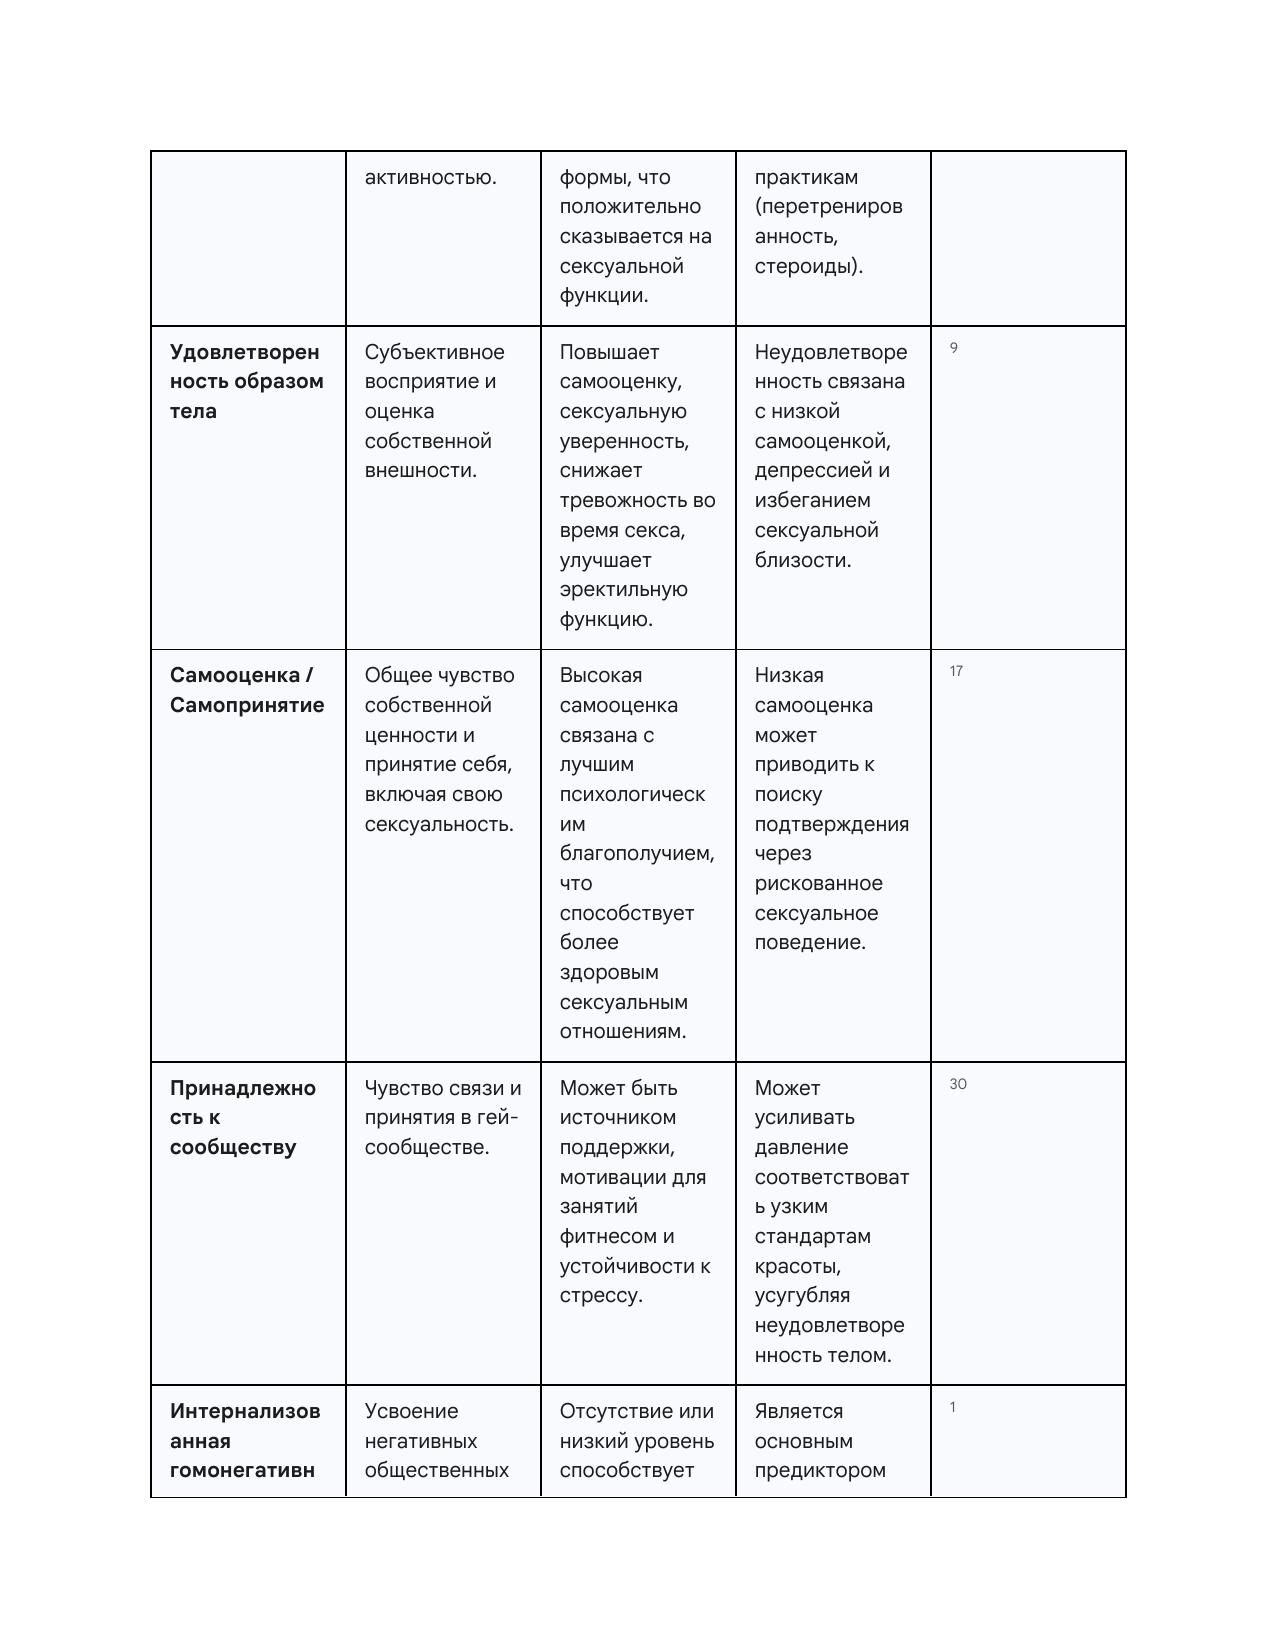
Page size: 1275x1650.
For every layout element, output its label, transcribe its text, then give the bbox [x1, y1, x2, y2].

table_cell Общее чувство собственной ценности и принятие себя, включая свою сексуальность. [347, 650, 540, 1061]
table_cell Удовлетворенность образом тела [152, 327, 345, 648]
table_cell Неудовлетворенность связана с низкой самооценкой, депрессией и избеганием сексуальной близости. [737, 327, 930, 648]
table_cell Субъективное восприятие и оценка собственной внешности. [347, 327, 540, 648]
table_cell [737, 152, 930, 325]
table_cell 1 [932, 1386, 1125, 1496]
table_cell Принадлежность к сообществу [152, 1063, 345, 1384]
table_cell 30 [932, 1063, 1125, 1384]
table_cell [542, 152, 735, 325]
table_cell Низкая самооценка может приводить к поиску подтверждения через рискованное сексуальное поведение. [737, 650, 930, 1061]
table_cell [347, 1386, 540, 1496]
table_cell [347, 152, 540, 325]
table_cell 16 [932, 152, 1125, 325]
table_cell Чувство связи и принятия в гей-сообществе. [347, 1063, 540, 1384]
table_cell Высокая самооценка связана с лучшим психологическим благополучием, что способствует более здоровым сексуальным отношениям. [542, 650, 735, 1061]
table_cell Может усиливать давление соответствовать узким стандартам красоты, усугубляя неудовлетворенность телом. [737, 1063, 930, 1384]
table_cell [542, 1386, 735, 1496]
table_cell Может быть источником поддержки, мотивации для занятий фитнесом и устойчивости к стрессу. [542, 1063, 735, 1384]
table_cell 9 [932, 327, 1125, 648]
table_cell 17 [932, 650, 1125, 1061]
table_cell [152, 152, 345, 325]
table_cell Повышает самооценку, сексуальную уверенность, снижает тревожность во время секса, улучшает эректильную функцию. [542, 327, 735, 648]
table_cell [737, 1386, 930, 1496]
table_cell Самооценка / Самопринятие [152, 650, 345, 1061]
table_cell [152, 1386, 345, 1496]
